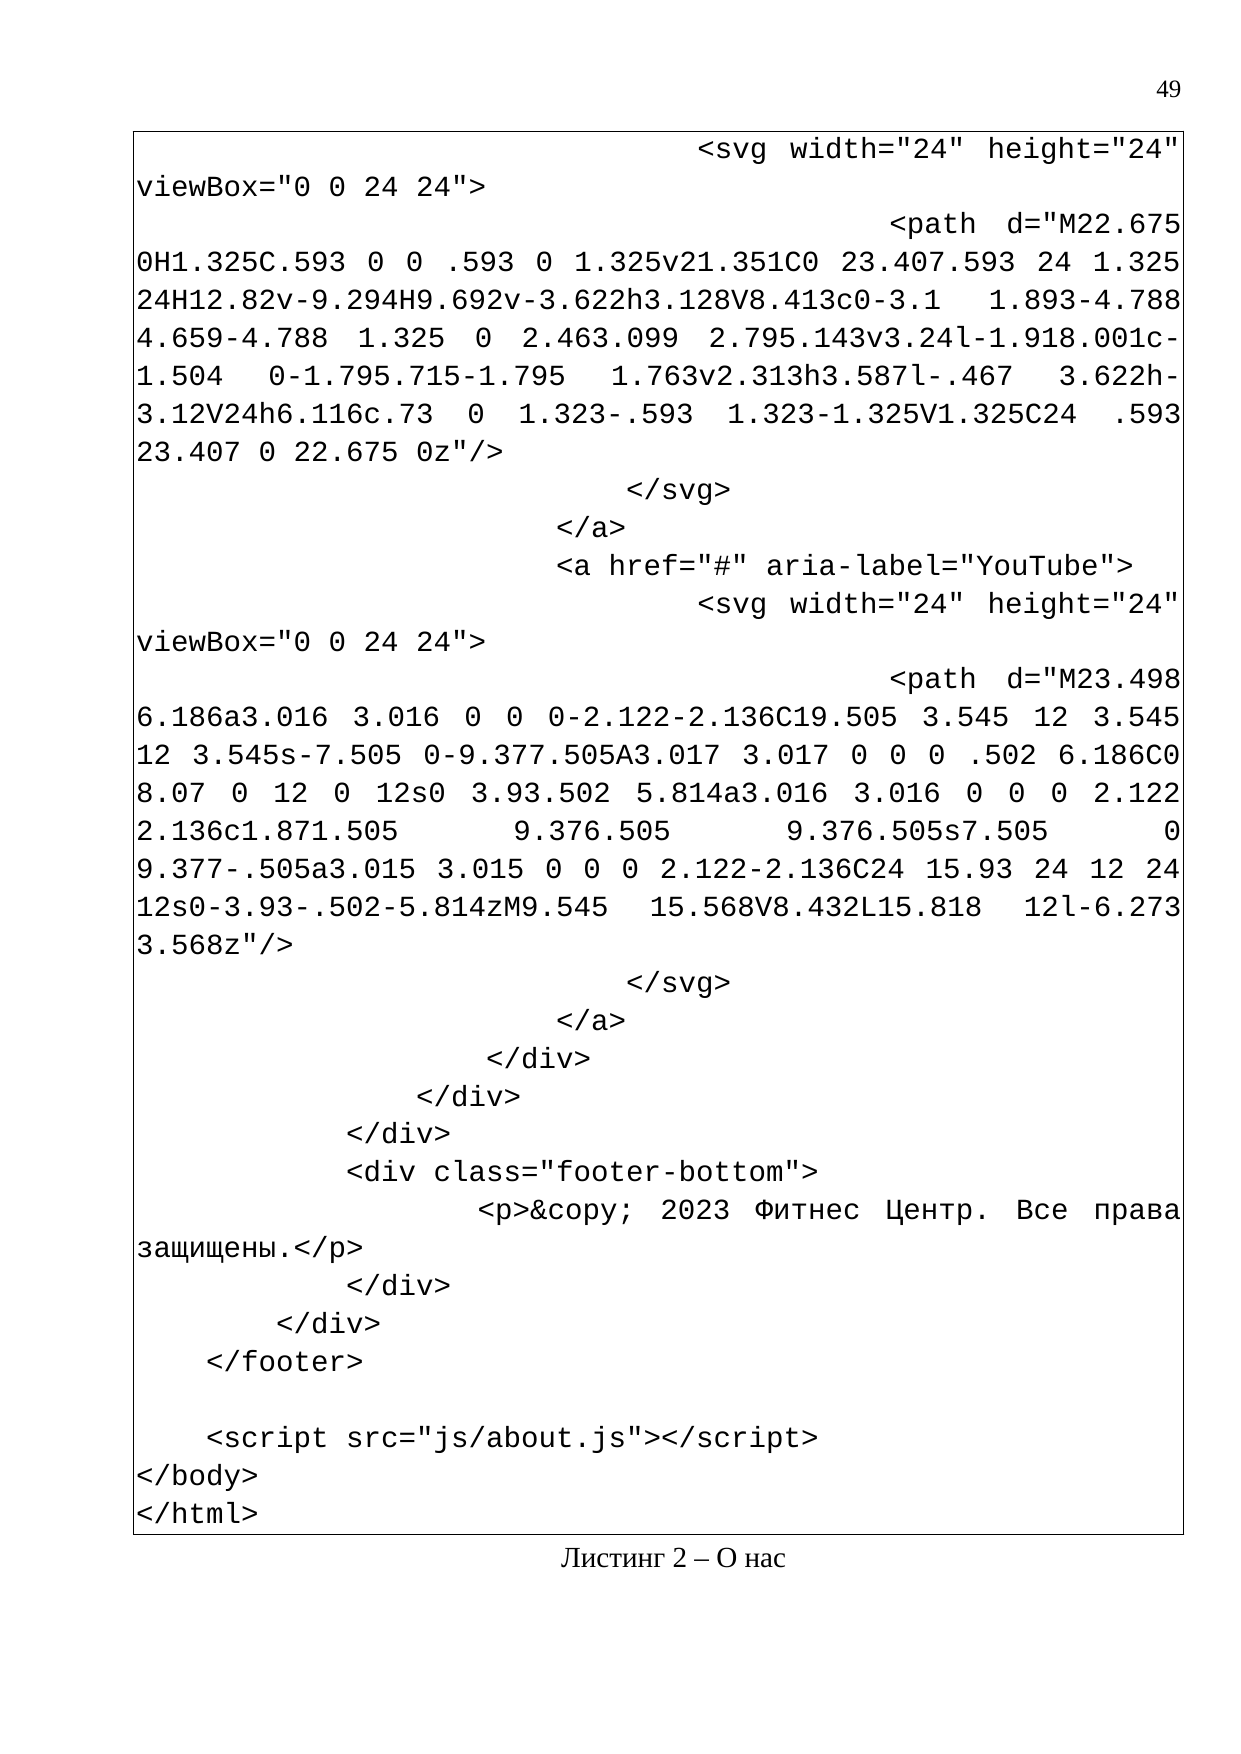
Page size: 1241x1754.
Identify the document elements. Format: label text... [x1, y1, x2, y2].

list </footer> [134, 1344, 1183, 1380]
list </svg> [134, 472, 1183, 508]
list <p>&copy; 2023 Фитнес Центр. Все права защищены.</p> [134, 1192, 1183, 1266]
list </html> [134, 1496, 1183, 1534]
list </a> [134, 1003, 1183, 1039]
list </div> [134, 1078, 1183, 1115]
list <script src="js/about.js"></script> [134, 1420, 1183, 1456]
list </div> [134, 1306, 1183, 1342]
list </div> [134, 1041, 1183, 1077]
list <svg width="24" height="24" viewBox="0 0 24 24"> [134, 132, 1183, 205]
list <a href="#" aria-label="YouTube"> [134, 548, 1183, 584]
list <div class="footer-bottom"> [134, 1154, 1183, 1191]
list </a> [134, 510, 1183, 546]
list <svg width="24" height="24" viewBox="0 0 24 24"> [134, 586, 1183, 660]
list <path d="M22.675 0H1.325C.593 0 0 .593 0 1.325v21.351C0 23.407.593 24 1.325 24H12.82v-9.294H9.692v-3.622h3.128V8.413c0-3.1 1.893-4.788 4.659-4.788 1.325 0 2.463.099 2.795.143v3.24l-1.918.001c-1.504 0-1.795.715-1.795 1.763v2.313h3.587l-.467 3.622h-3.12V24h6.116c.73 0 1.323-.593 1.323-1.325V1.325C24 .593 23.407 0 22.675 0z"/> [134, 206, 1183, 470]
list </body> [134, 1458, 1183, 1494]
list </div> [134, 1116, 1183, 1153]
list Листинг 2 – О нас [136, 1540, 1181, 1573]
list </svg> [134, 965, 1183, 1001]
list </div> [134, 1268, 1183, 1304]
list <path d="M23.498 6.186a3.016 3.016 0 0 0-2.122-2.136C19.505 3.545 12 3.545 12 3.545s-7.505 0-9.377.505A3.017 3.017 0 0 0 .502 6.186C0 8.07 0 12 0 12s0 3.93.502 5.814a3.016 3.016 0 0 0 2.122 2.136c1.871.505 9.376.505 9.376.505s7.505 0 9.377-.505a3.015 3.015 0 0 0 2.122-2.136C24 15.93 24 12 24 12s0-3.93-.502-5.814zM9.545 15.568V8.432L15.818 12l-6.273 3.568z"/> [134, 661, 1183, 963]
